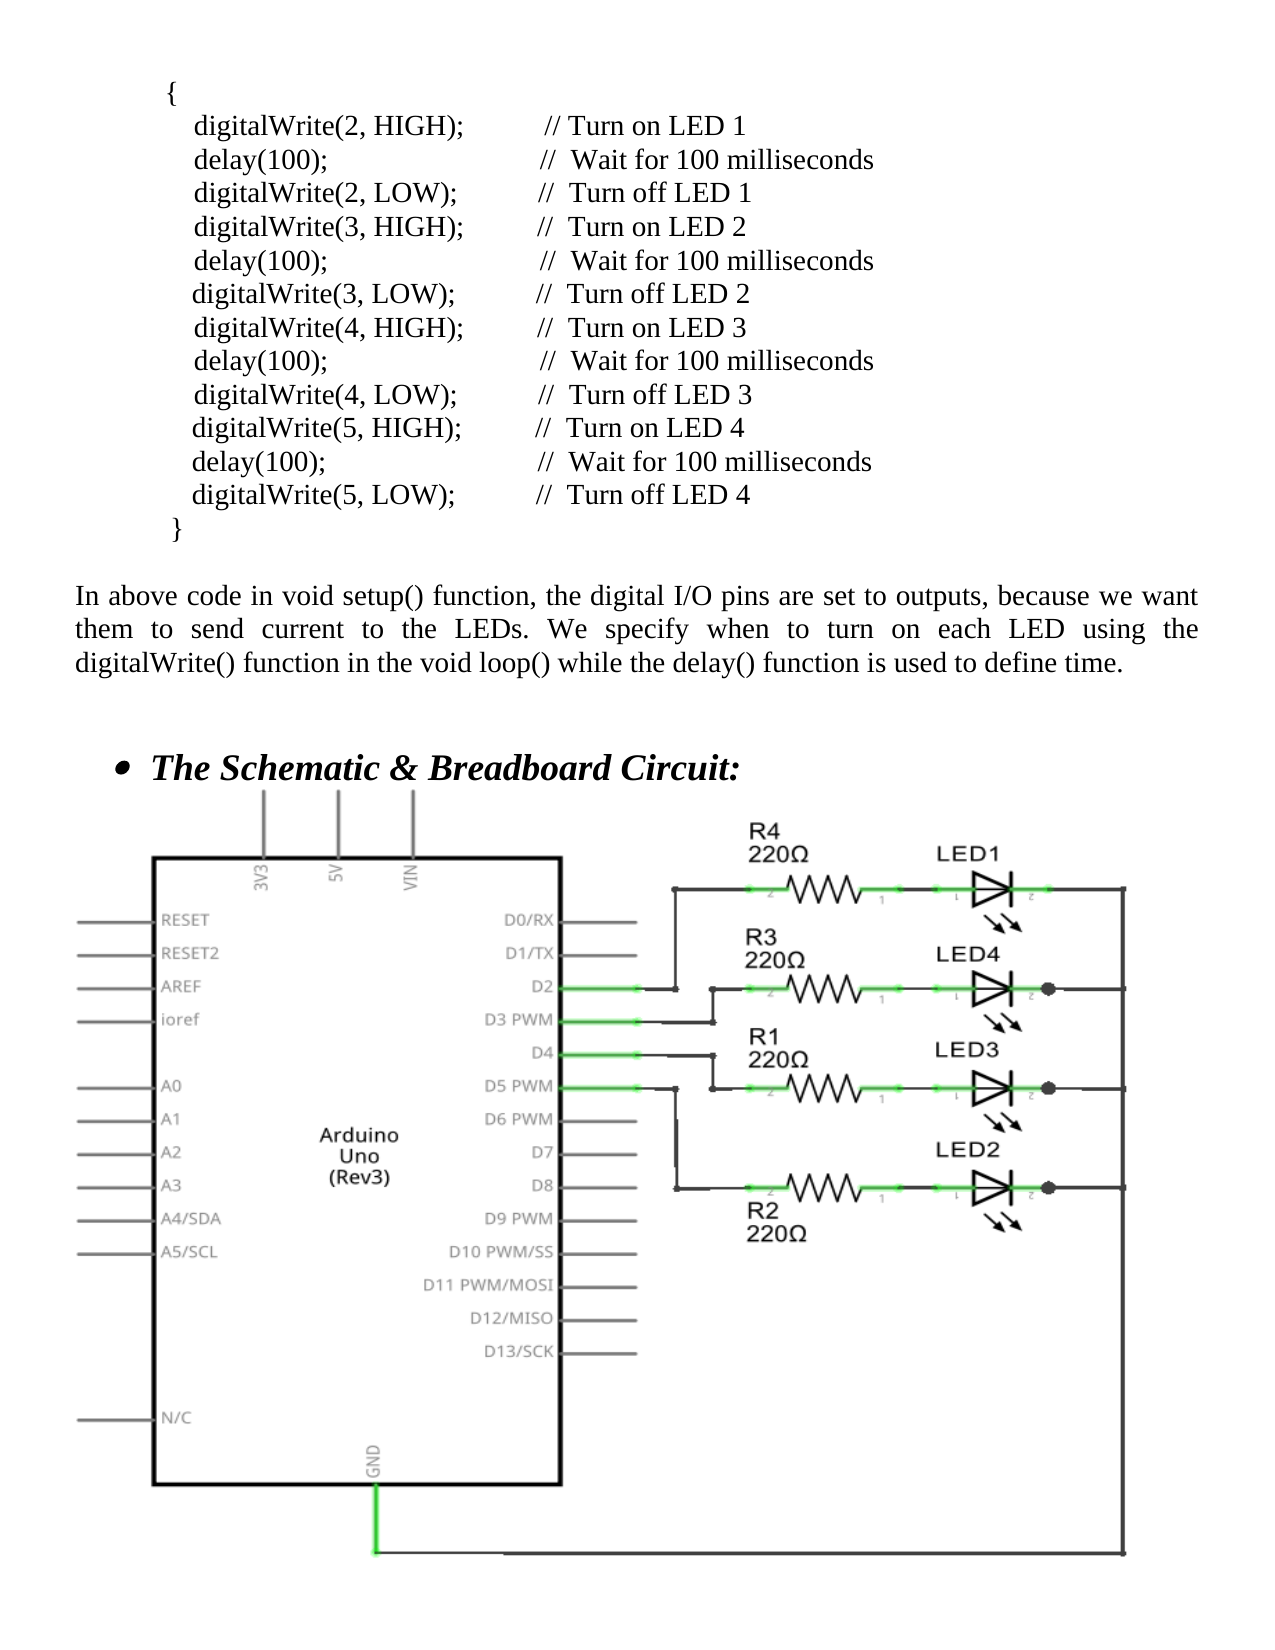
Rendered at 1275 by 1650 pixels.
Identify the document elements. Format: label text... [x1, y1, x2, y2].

list delay(100); // Wait for 100 milliseconds [150, 343, 1200, 377]
list digitalWrite(4, HIGH); // Turn on LED 3 [150, 310, 1200, 343]
text digitalWrite(5, LOW); // Turn off LED 4 [75, 477, 1200, 511]
list delay(100); // Wait for 100 milliseconds [150, 243, 1200, 276]
text In above code in void setup() function, the digital I/O pins are set to outputs, because we want them to send current to the LEDs. We specify when to turn on each LED using the digitalWrite() function in the void loop() while the delay() function is used to define time. [75, 578, 1200, 679]
text digitalWrite(3, LOW); // Turn off LED 2 [75, 276, 1200, 310]
list digitalWrite(2, LOW); // Turn off LED 1 [150, 176, 1200, 209]
list digitalWrite(2, HIGH); // Turn on LED 1 [150, 108, 1200, 142]
list { [150, 75, 1200, 108]
list The Schematic & Breadboard Circuit: [112, 746, 1200, 789]
list delay(100); // Wait for 100 milliseconds [150, 142, 1200, 176]
list digitalWrite(4, LOW); // Turn off LED 3 [150, 377, 1200, 410]
text delay(100); // Wait for 100 milliseconds [75, 444, 1200, 477]
text digitalWrite(5, HIGH); // Turn on LED 4 [75, 410, 1200, 444]
text } [75, 511, 1200, 544]
list digitalWrite(3, HIGH); // Turn on LED 2 [150, 209, 1200, 243]
picture [75, 788, 1132, 1564]
